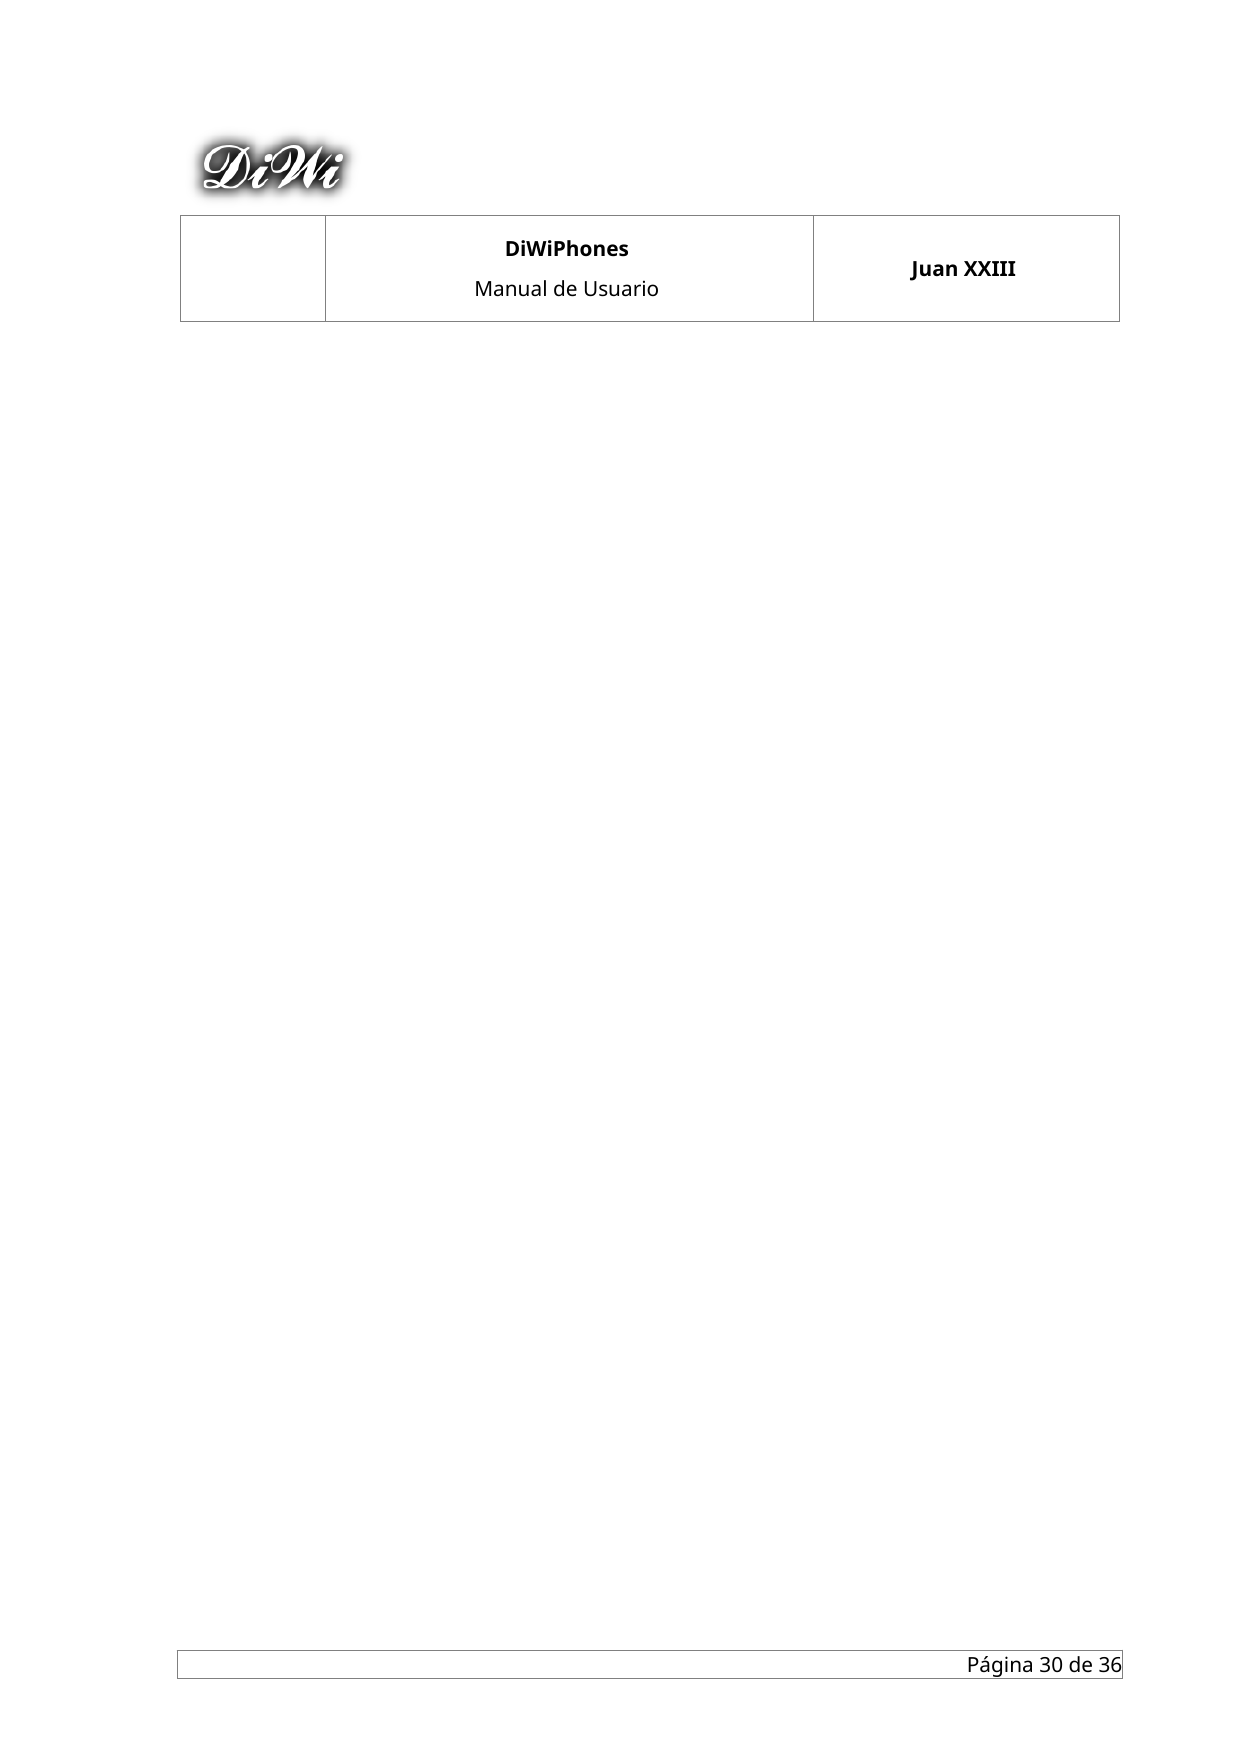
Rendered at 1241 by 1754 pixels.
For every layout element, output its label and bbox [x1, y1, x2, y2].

picture [177, 118, 369, 215]
